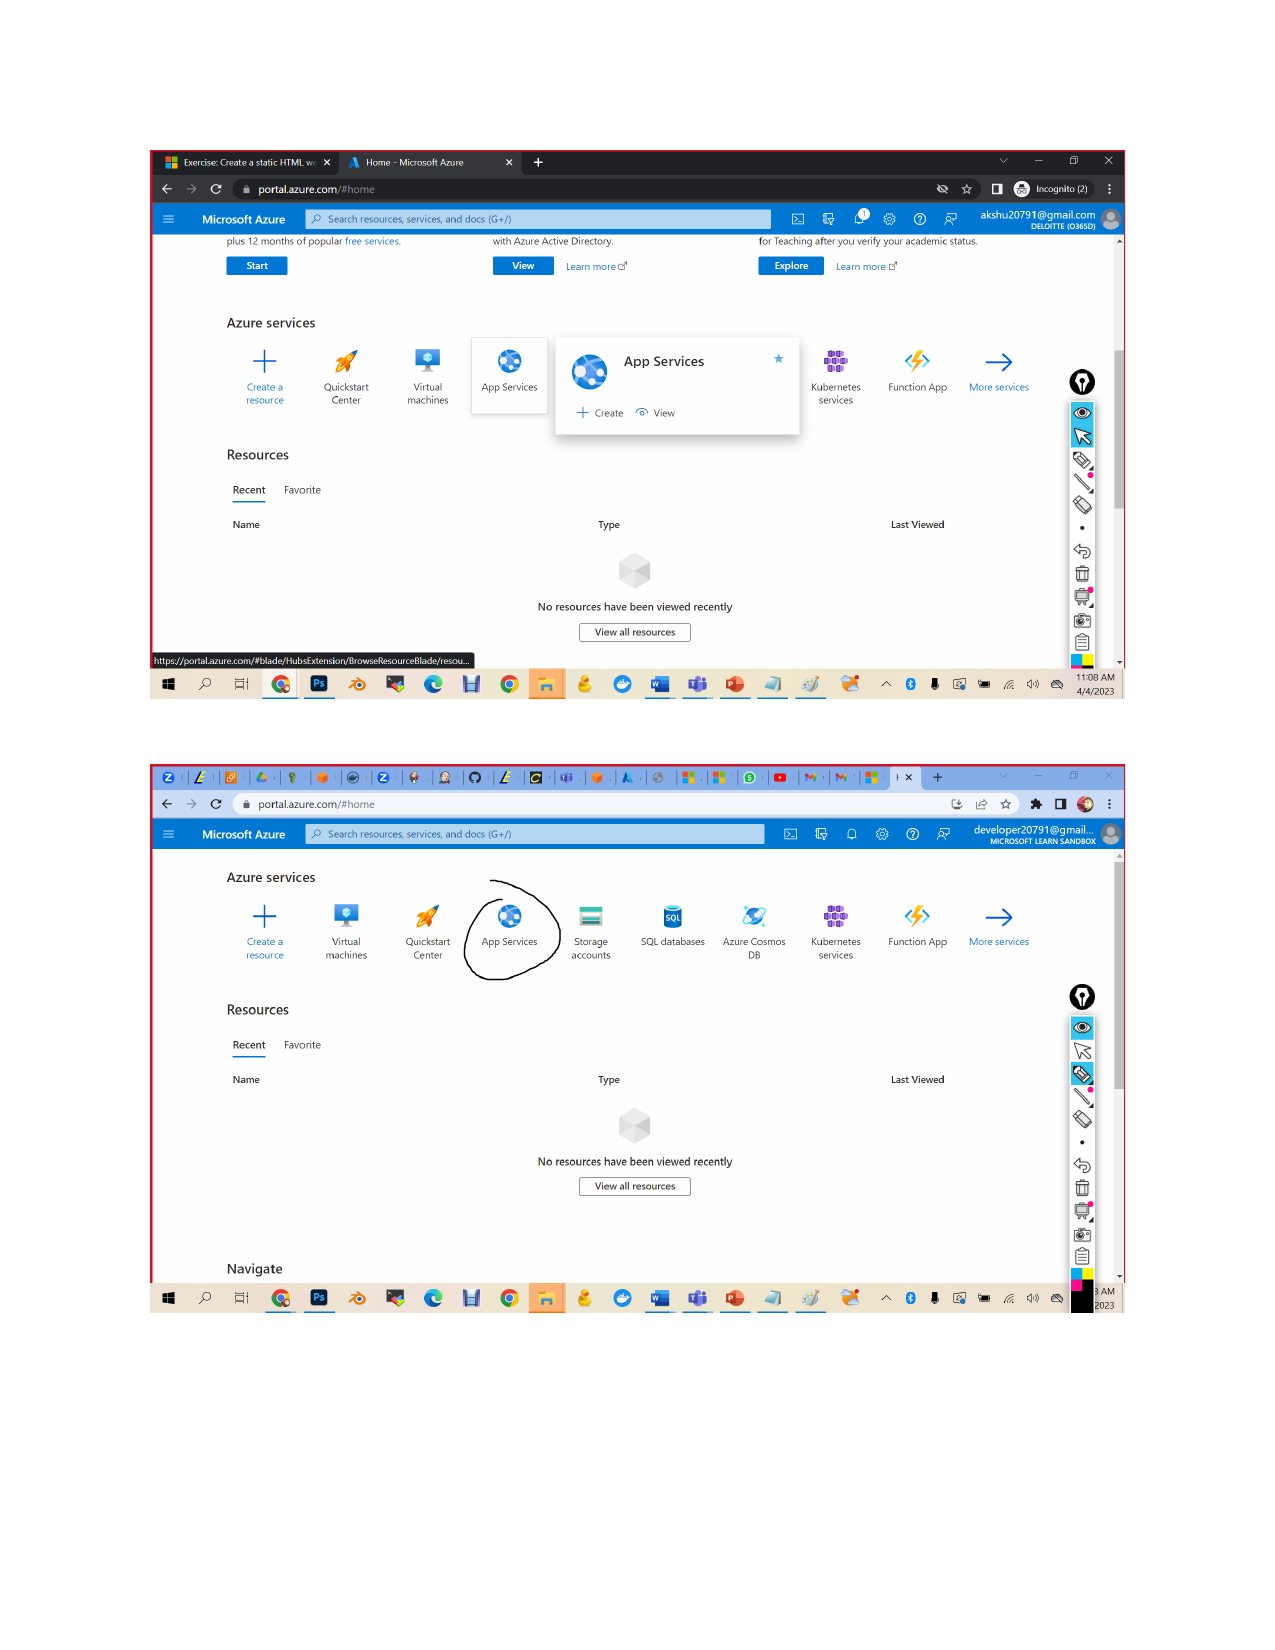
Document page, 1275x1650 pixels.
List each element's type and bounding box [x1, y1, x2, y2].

picture [150, 150, 1125, 699]
picture [150, 764, 1125, 1313]
